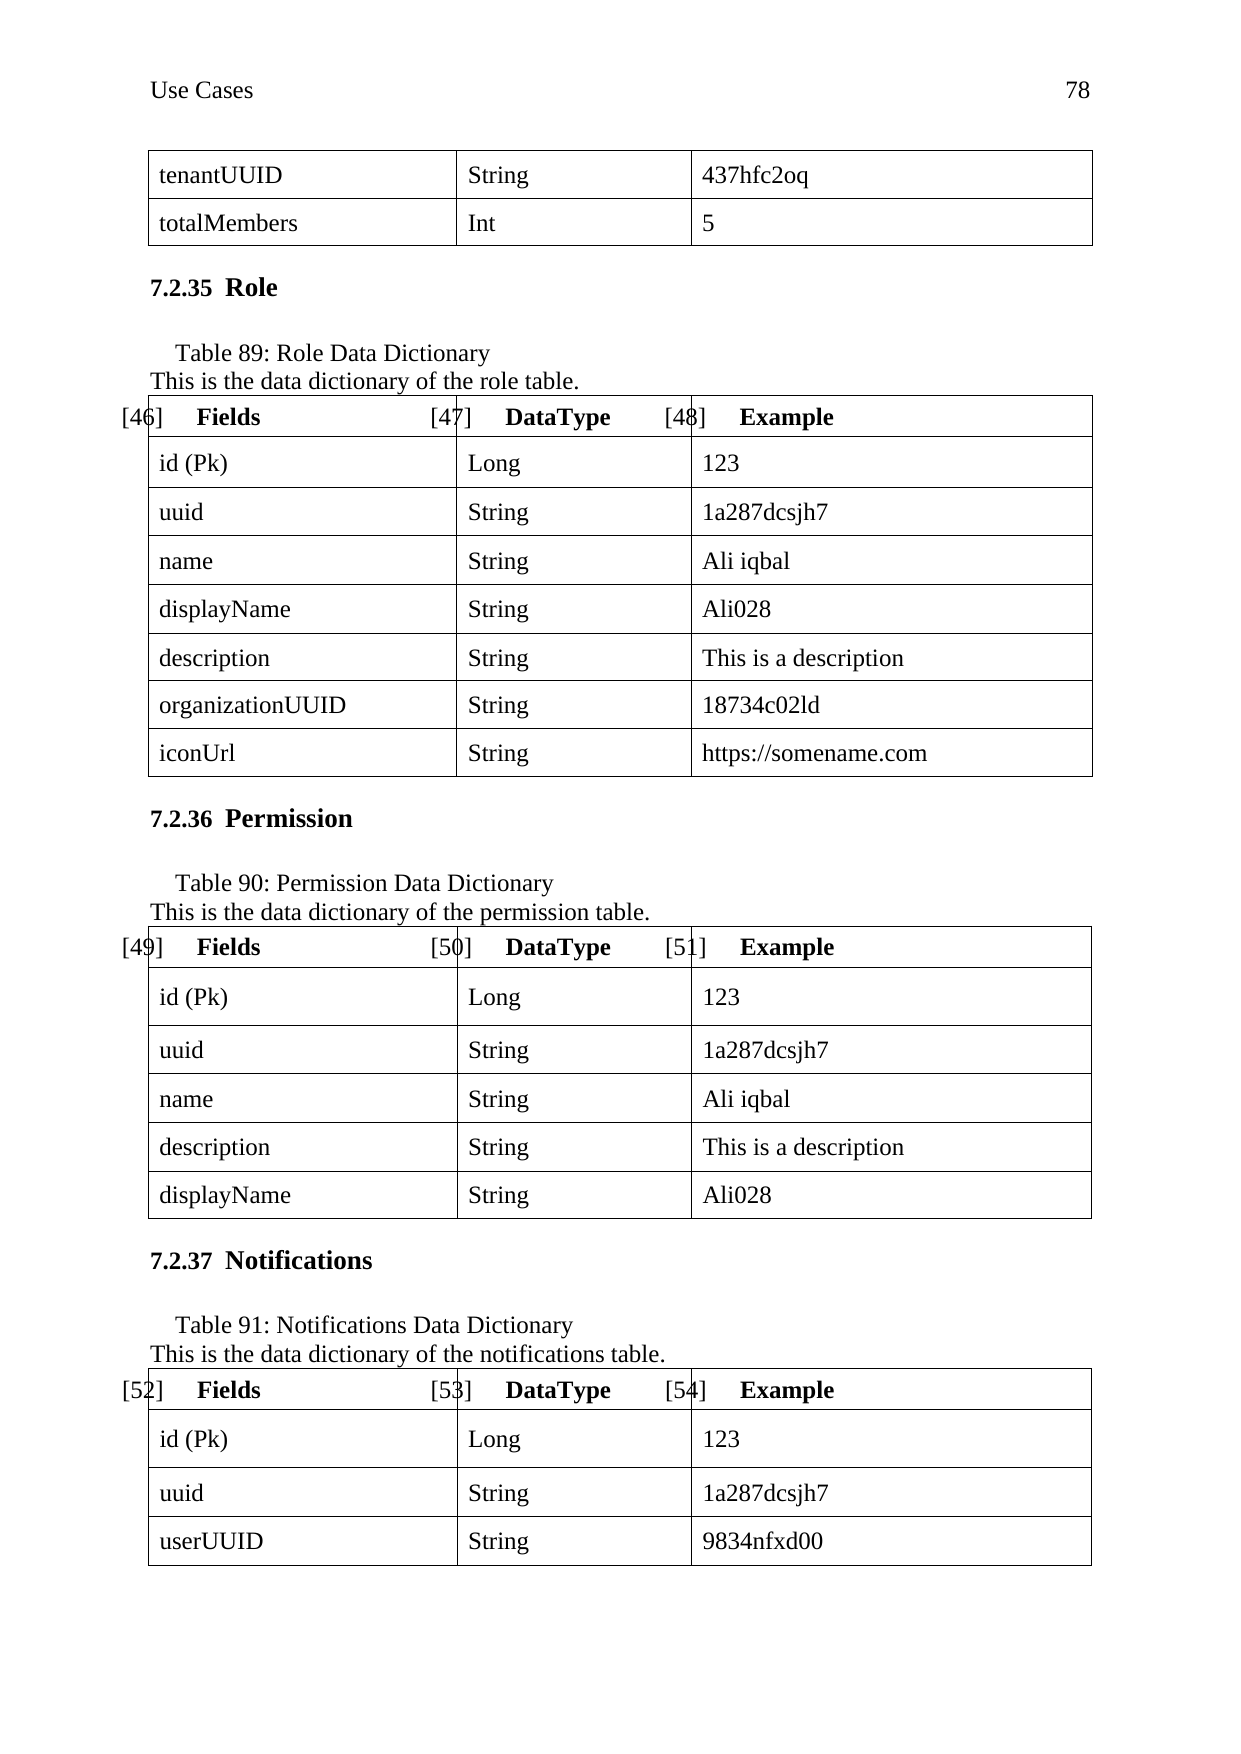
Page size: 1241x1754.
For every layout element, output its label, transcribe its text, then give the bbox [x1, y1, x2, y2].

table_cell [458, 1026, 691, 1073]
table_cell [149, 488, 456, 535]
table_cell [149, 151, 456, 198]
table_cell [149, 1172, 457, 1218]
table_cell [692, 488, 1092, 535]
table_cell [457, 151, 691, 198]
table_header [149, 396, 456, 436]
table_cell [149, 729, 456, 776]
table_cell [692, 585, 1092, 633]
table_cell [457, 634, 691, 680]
text This is the data dictionary of the permission table. [150, 897, 1090, 926]
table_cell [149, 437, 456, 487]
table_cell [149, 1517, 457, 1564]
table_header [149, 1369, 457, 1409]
subtitle Role [150, 271, 1090, 303]
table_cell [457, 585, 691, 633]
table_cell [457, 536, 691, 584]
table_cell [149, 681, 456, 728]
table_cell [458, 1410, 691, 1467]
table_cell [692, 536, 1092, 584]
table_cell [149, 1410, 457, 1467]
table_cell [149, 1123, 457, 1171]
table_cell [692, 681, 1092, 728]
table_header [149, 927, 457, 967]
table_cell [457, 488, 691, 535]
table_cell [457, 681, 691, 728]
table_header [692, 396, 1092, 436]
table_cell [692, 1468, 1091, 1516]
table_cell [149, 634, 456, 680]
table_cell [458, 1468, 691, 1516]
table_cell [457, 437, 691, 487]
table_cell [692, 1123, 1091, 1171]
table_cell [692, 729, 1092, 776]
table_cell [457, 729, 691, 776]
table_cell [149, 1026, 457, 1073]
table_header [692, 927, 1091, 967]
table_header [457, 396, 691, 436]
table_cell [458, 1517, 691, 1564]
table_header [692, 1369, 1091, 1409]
subtitle Permission [150, 802, 1090, 833]
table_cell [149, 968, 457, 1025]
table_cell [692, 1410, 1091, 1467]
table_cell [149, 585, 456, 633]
text This is the data dictionary of the role table. [150, 366, 1090, 395]
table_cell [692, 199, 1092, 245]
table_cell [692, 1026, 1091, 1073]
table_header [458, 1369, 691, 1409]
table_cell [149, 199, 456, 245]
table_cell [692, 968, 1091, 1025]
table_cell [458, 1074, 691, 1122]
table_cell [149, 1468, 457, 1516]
subtitle Notifications [150, 1244, 1090, 1276]
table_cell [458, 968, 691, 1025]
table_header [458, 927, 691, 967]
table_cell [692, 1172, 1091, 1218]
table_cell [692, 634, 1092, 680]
text Table 89: Role Data Dictionary [175, 338, 1090, 366]
text This is the data dictionary of the notifications table. [150, 1339, 1090, 1368]
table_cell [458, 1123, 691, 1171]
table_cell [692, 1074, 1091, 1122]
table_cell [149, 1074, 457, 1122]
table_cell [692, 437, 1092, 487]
text Table 90: Permission Data Dictionary [175, 868, 1090, 897]
text Table 91: Notifications Data Dictionary [175, 1311, 1090, 1339]
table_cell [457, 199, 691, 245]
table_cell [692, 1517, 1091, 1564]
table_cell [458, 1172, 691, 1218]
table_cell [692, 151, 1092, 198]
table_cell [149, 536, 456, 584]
